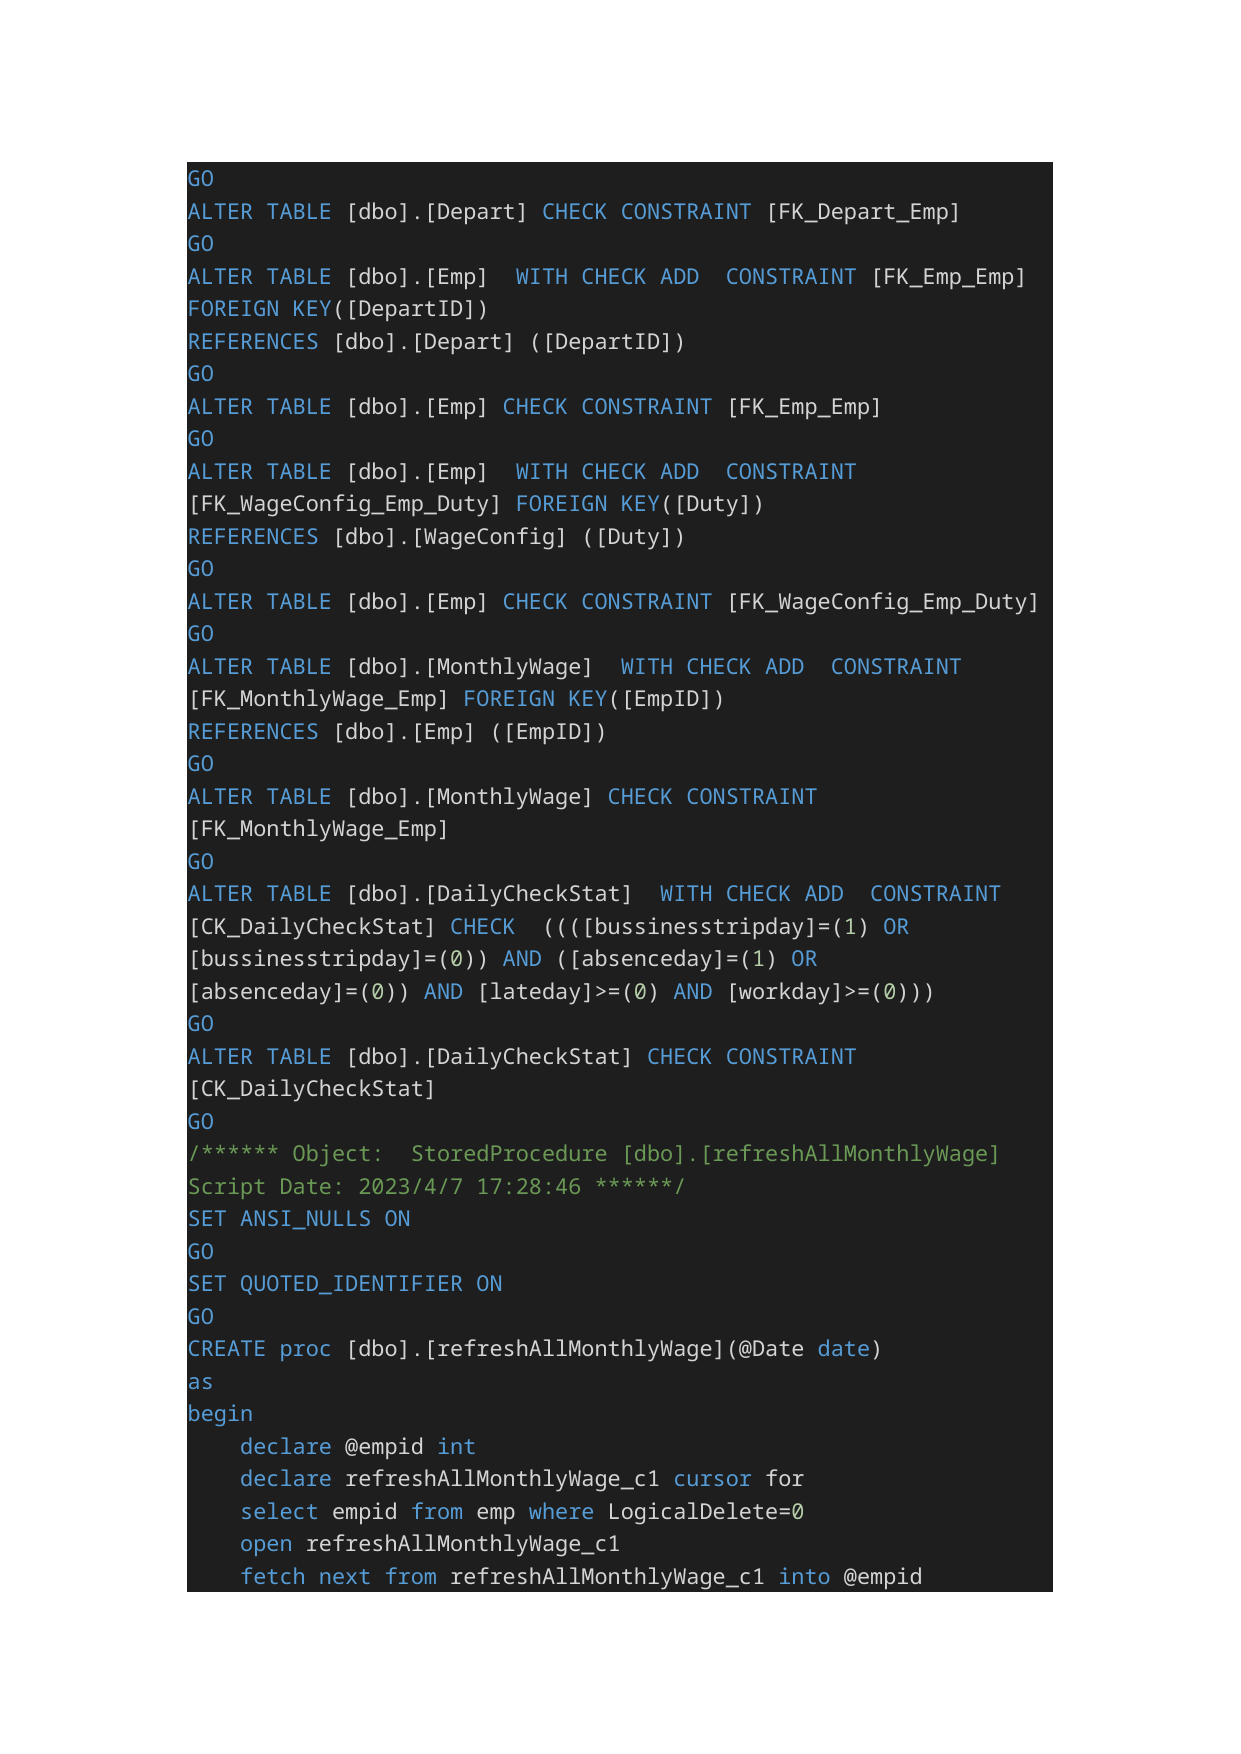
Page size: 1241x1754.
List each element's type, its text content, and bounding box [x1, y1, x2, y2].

text REFERENCES [dbo].[WageConfig] ([Duty]) [187, 519, 1053, 552]
text as [187, 1364, 1053, 1397]
text declare refreshAllMonthlyWage_c1 cursor for [187, 1462, 1053, 1494]
text select empid from emp where LogicalDelete=0 [187, 1494, 1053, 1527]
text CREATE proc [dbo].[refreshAllMonthlyWage](@Date date) [187, 1332, 1053, 1364]
text ALTER TABLE [dbo].[DailyCheckStat] WITH CHECK ADD CONSTRAINT [CK_DailyCheckStat] CHECK ((([bussinesstripday]=(1) OR [bussinesstripday]=(0)) AND ([absenceday]=(1) OR [absenceday]=(0)) AND [lateday]>=(0) AND [workday]>=(0))) [187, 877, 1053, 1007]
text GO [187, 1299, 1053, 1332]
text ALTER TABLE [dbo].[MonthlyWage] WITH CHECK ADD CONSTRAINT [FK_MonthlyWage_Emp] FOREIGN KEY([EmpID]) [187, 649, 1053, 714]
text REFERENCES [dbo].[Depart] ([DepartID]) [187, 324, 1053, 357]
text GO [187, 422, 1053, 454]
text ALTER TABLE [dbo].[Emp] WITH CHECK ADD CONSTRAINT [FK_Emp_Emp] FOREIGN KEY([DepartID]) [187, 259, 1053, 324]
text SET ANSI_NULLS ON [187, 1202, 1053, 1234]
text GO [187, 617, 1053, 649]
text GO [187, 357, 1053, 389]
text REFERENCES [dbo].[Emp] ([EmpID]) [187, 714, 1053, 747]
text ALTER TABLE [dbo].[MonthlyWage] CHECK CONSTRAINT [FK_MonthlyWage_Emp] [187, 779, 1053, 844]
text begin [187, 1397, 1053, 1429]
text GO [187, 747, 1053, 779]
text open refreshAllMonthlyWage_c1 [187, 1527, 1053, 1559]
text ALTER TABLE [dbo].[Depart] CHECK CONSTRAINT [FK_Depart_Emp] [187, 194, 1053, 227]
text GO [187, 1104, 1053, 1137]
text GO [187, 227, 1053, 259]
text ALTER TABLE [dbo].[DailyCheckStat] CHECK CONSTRAINT [CK_DailyCheckStat] [187, 1039, 1053, 1104]
text ALTER TABLE [dbo].[Emp] WITH CHECK ADD CONSTRAINT [FK_WageConfig_Emp_Duty] FOREIGN KEY([Duty]) [187, 454, 1053, 519]
text ALTER TABLE [dbo].[Emp] CHECK CONSTRAINT [FK_WageConfig_Emp_Duty] [187, 584, 1053, 617]
text SET QUOTED_IDENTIFIER ON [187, 1267, 1053, 1299]
text GO [187, 1234, 1053, 1267]
text /****** Object: StoredProcedure [dbo].[refreshAllMonthlyWage] Script Date: 2023/4/7 17:28:46 ******/ [187, 1137, 1053, 1202]
text GO [187, 162, 1053, 194]
text ALTER TABLE [dbo].[Emp] CHECK CONSTRAINT [FK_Emp_Emp] [187, 389, 1053, 422]
text GO [187, 1007, 1053, 1039]
text GO [187, 552, 1053, 584]
text declare @empid int [187, 1429, 1053, 1462]
text fetch next from refreshAllMonthlyWage_c1 into @empid [187, 1559, 1053, 1592]
text GO [187, 844, 1053, 877]
